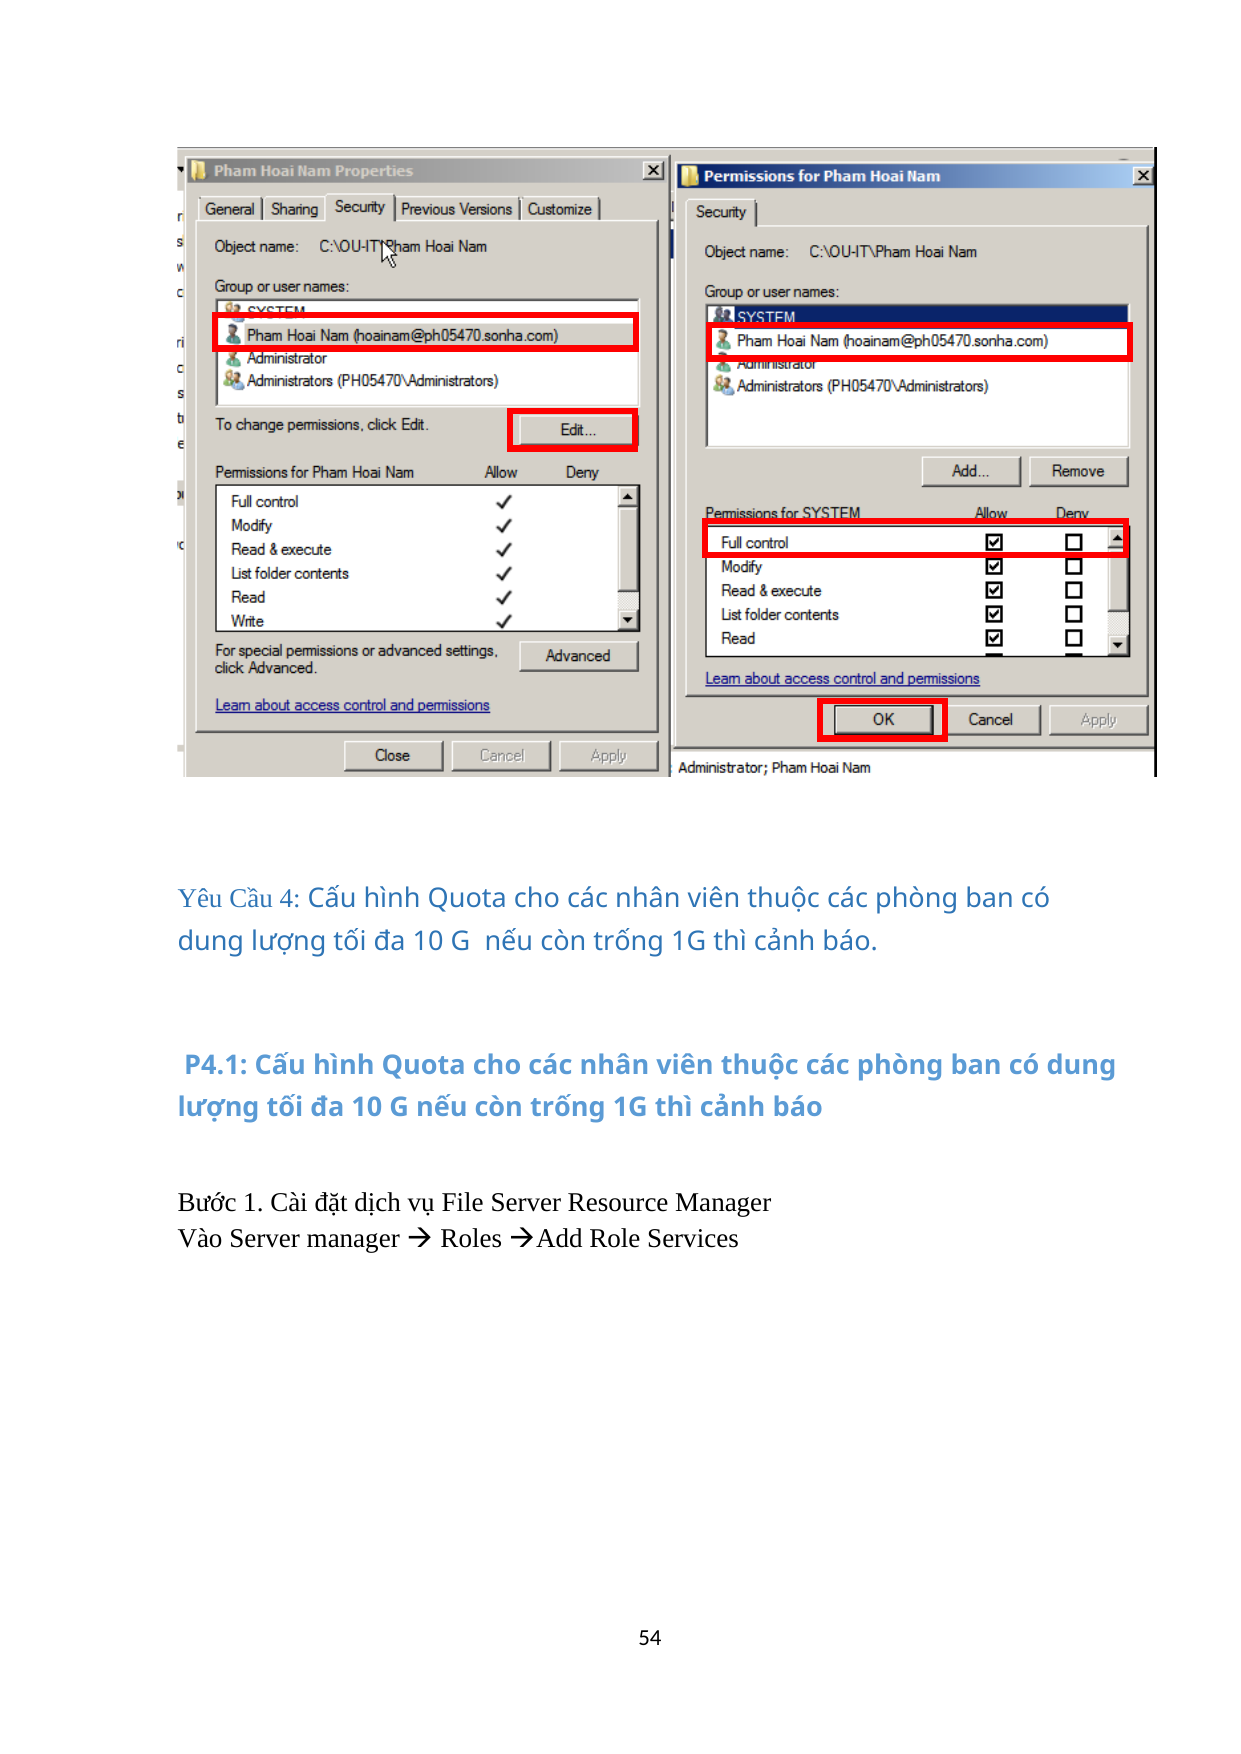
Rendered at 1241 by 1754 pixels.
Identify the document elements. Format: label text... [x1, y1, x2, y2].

text Vào Server manager Roles Add Role Services [177, 1222, 1122, 1253]
subtitle P4.1: Cấu hình Quota cho các nhân viên thuộc các phòng ban có dung lượng tối đa 10 G nếu còn trống 1G thì cảnh báo [177, 1045, 1122, 1124]
picture [177, 147, 1157, 777]
subtitle Yêu Cầu 4: Cấu hình Quota cho các nhân viên thuộc các phòng ban có dung lượng tối đa 10 G nếu còn trống 1G thì cảnh báo. [177, 879, 1122, 958]
subtitle Bước 1. Cài đặt dịch vụ File Server Resource Manager [177, 1186, 1122, 1218]
